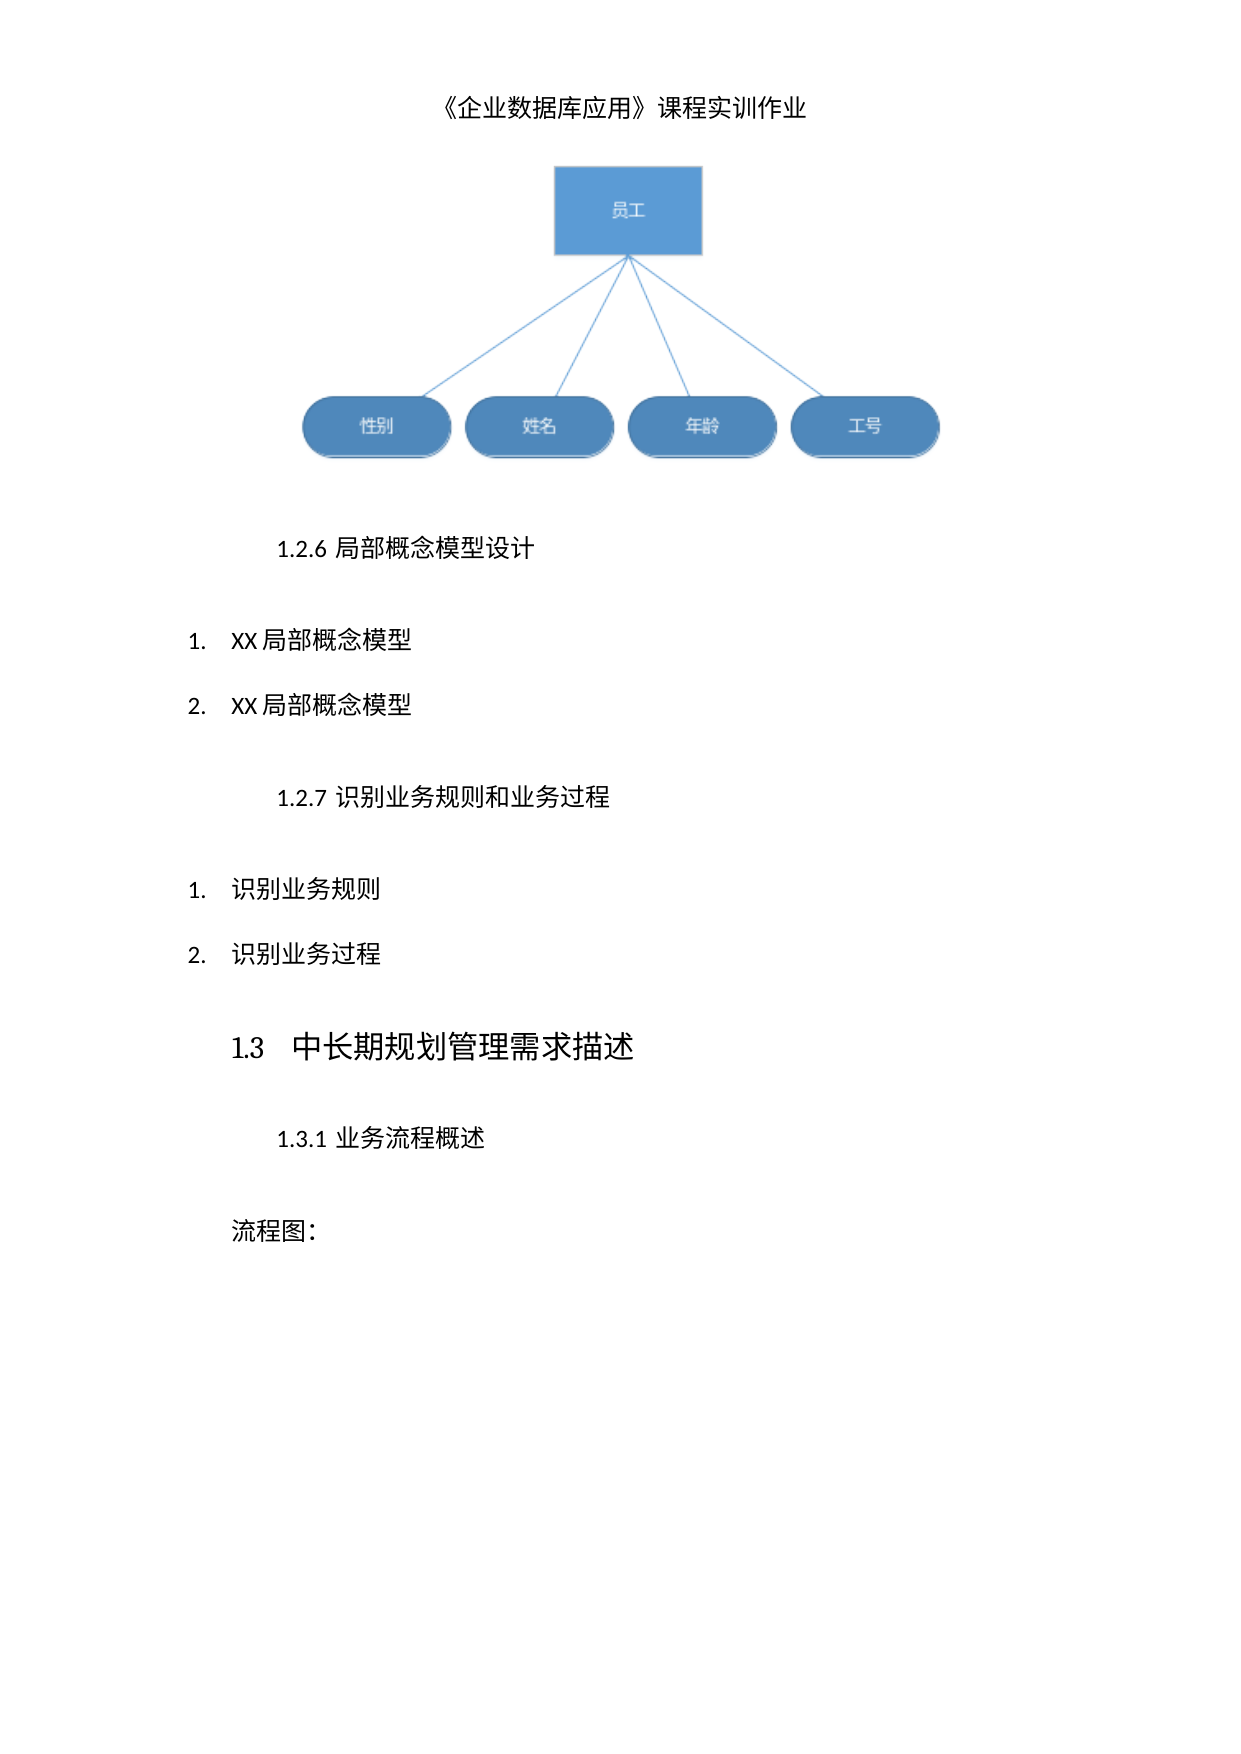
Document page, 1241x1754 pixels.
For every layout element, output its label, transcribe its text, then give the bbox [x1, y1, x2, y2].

subtitle 识别业务规则和业务过程 [276, 763, 1053, 828]
list XX局部概念模型 [187, 671, 1053, 736]
subtitle 局部概念模型设计 [276, 514, 1053, 579]
list XX局部概念模型 [187, 606, 1053, 671]
text 流程图： [187, 1197, 1053, 1262]
subtitle 业务流程概述 [276, 1104, 1053, 1169]
list 识别业务规则 [187, 855, 1053, 920]
list 识别业务过程 [187, 920, 1053, 985]
subtitle 中长期规划管理需求描述 [232, 1012, 1053, 1077]
